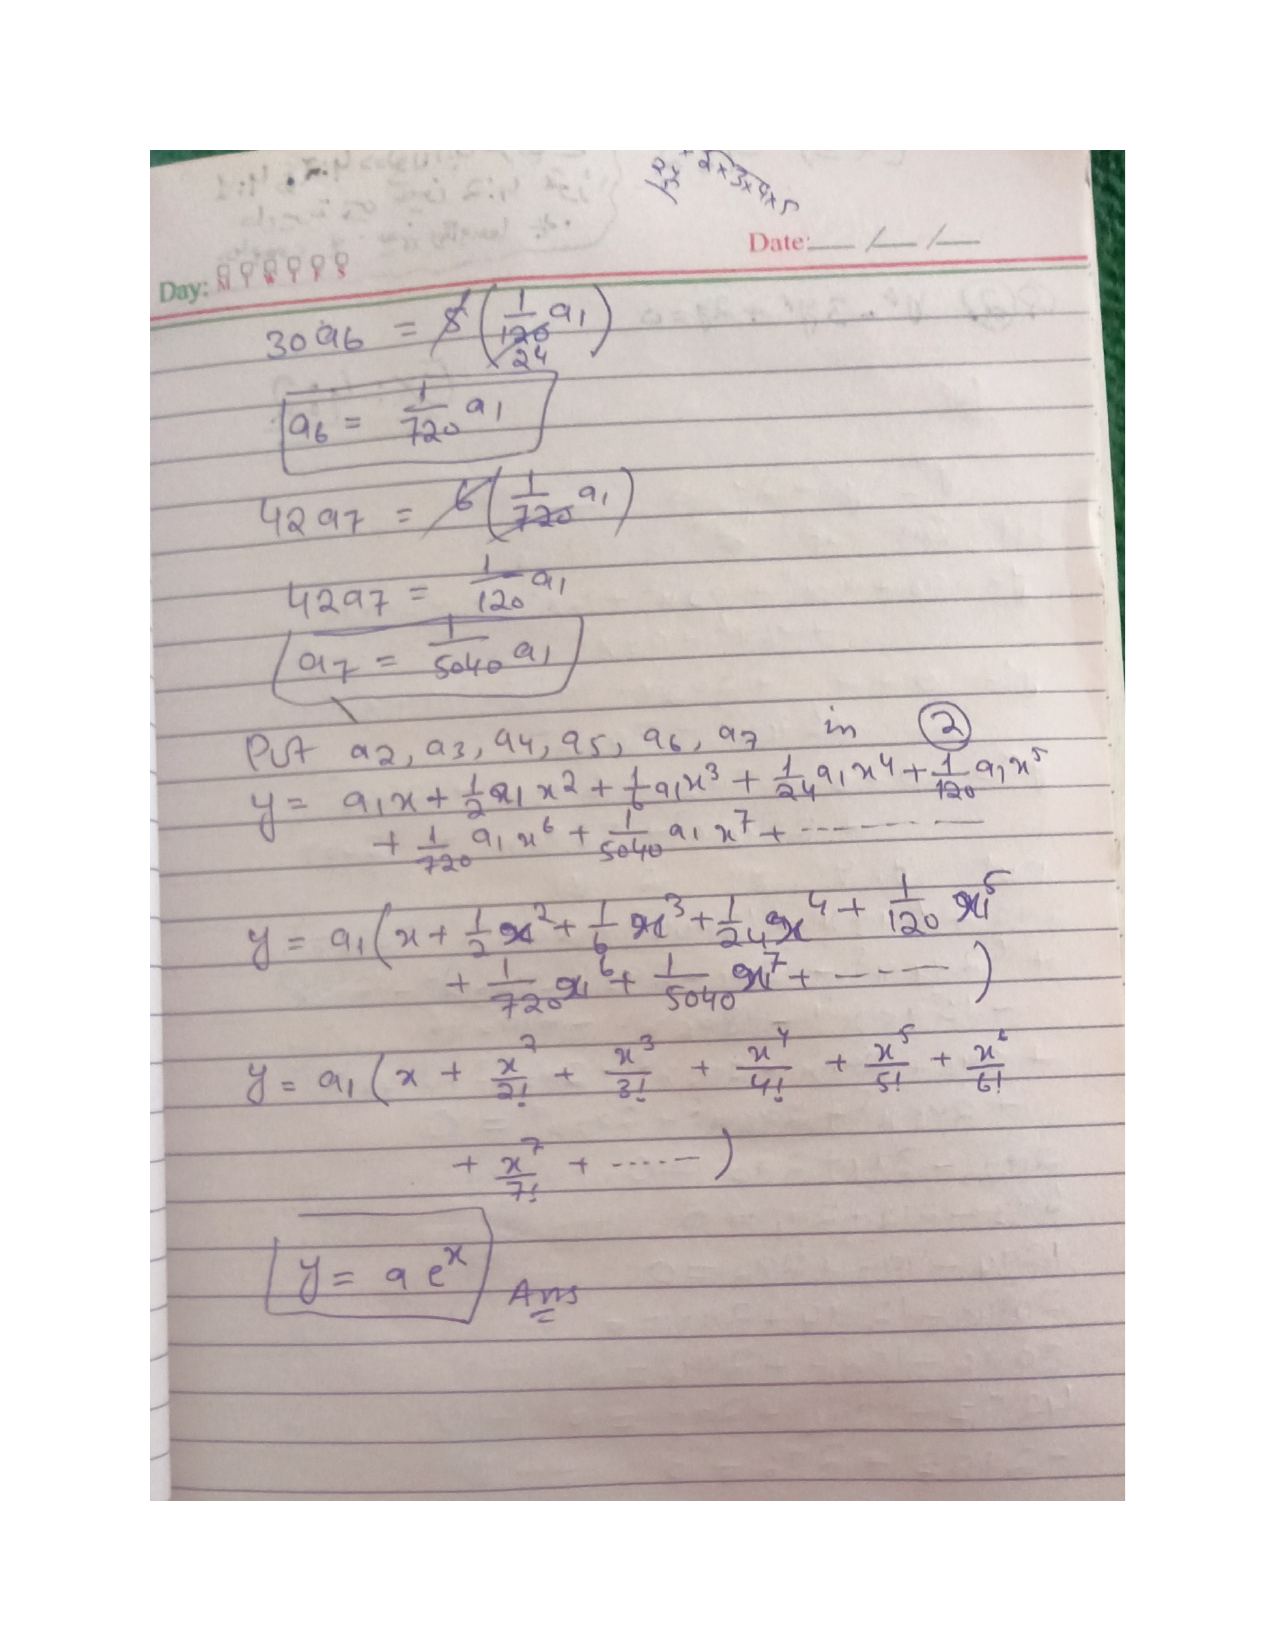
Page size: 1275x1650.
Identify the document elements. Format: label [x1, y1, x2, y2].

picture [150, 150, 1125, 1501]
